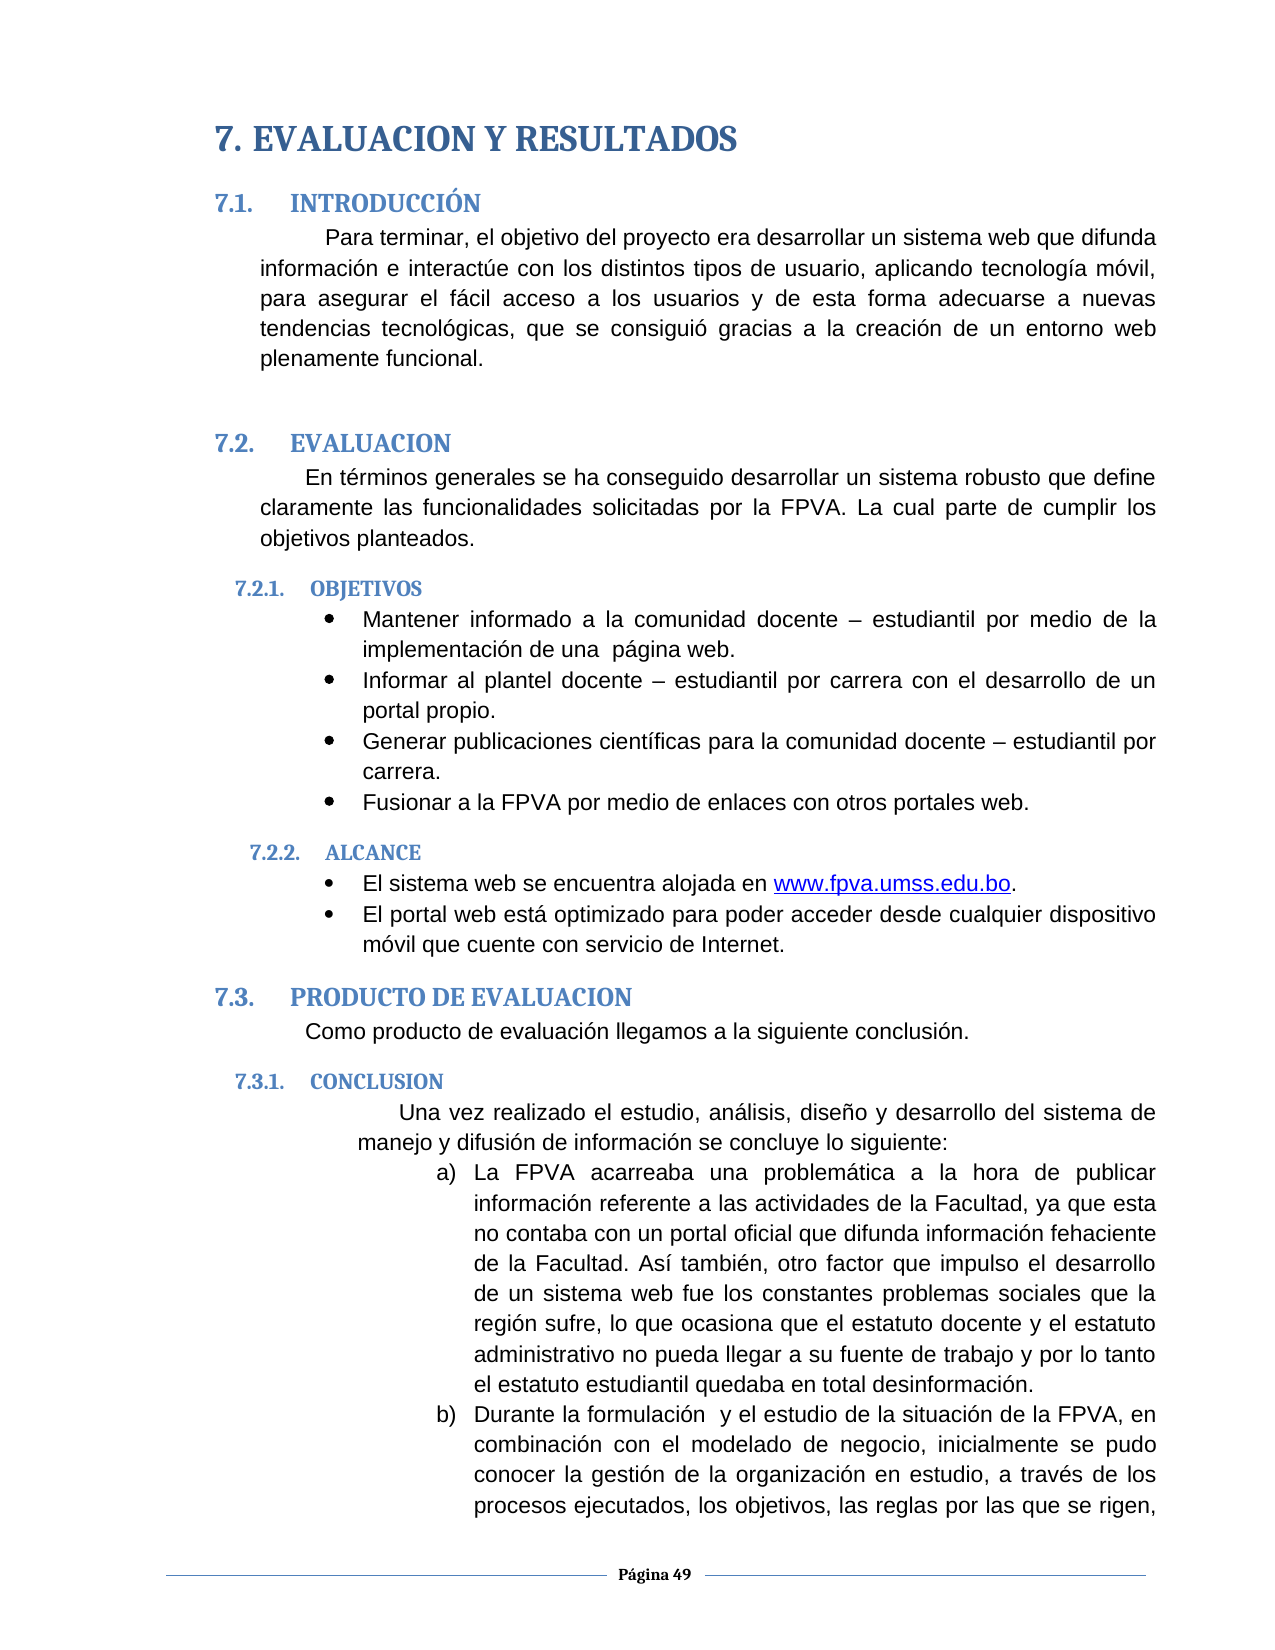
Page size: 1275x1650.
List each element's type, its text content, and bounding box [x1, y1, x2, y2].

list Informar al plantel docente – estudiantil por carrera con el desarrollo de un portal propio. [325, 667, 1157, 724]
list Como producto de evaluación llegamos a la siguiente conclusión. [305, 1018, 1157, 1044]
list El portal web está optimizado para poder acceder desde cualquier dispositivo móvil que cuente con servicio de Internet. [325, 901, 1157, 957]
subtitle CONCLUSION [235, 1069, 1157, 1095]
list La FPVA acarreaba una problemática a la hora de publicar información referente a las actividades de la Facultad, ya que esta no contaba con un portal oficial que difunda información fehaciente de la Facultad. Así también, otro factor que impulso el desarrollo de un sistema web fue los constantes problemas sociales que la región sufre, lo que ocasiona que el estatuto docente y el estatuto administrativo no pueda llegar a su fuente de trabajo y por lo tanto el estatuto estudiantil quedaba en total desinformación. [436, 1159, 1157, 1397]
subtitle ALCANCE [250, 840, 1157, 867]
list Para terminar, el objetivo del proyecto era desarrollar un sistema web que difunda información e interactúe con los distintos tipos de usuario, aplicando tecnología móvil, para asegurar el fácil acceso a los usuarios y de esta forma adecuarse a nuevas tendencias tecnológicas, que se consiguió gracias a la creación de un entorno web plenamente funcional. [260, 224, 1157, 371]
list Una vez realizado el estudio, análisis, diseño y desarrollo del sistema de manejo y difusión de información se concluye lo siguiente: [357, 1099, 1157, 1155]
subtitle EVALUACION [215, 428, 1157, 459]
list Fusionar a la FPVA por medio de enlaces con otros portales web. [325, 788, 1157, 815]
list Mantener informado a la comunidad docente – estudiantil por medio de la implementación de una página web. [325, 606, 1157, 663]
list El sistema web se encuentra alojada en www.fpva.umss.edu.bo. [325, 870, 1157, 897]
list Generar publicaciones científicas para la comunidad docente – estudiantil por carrera. [325, 728, 1157, 785]
list En términos generales se ha conseguido desarrollar un sistema robusto que define claramente las funcionalidades solicitadas por la FPVA. La cual parte de cumplir los objetivos planteados. [260, 464, 1157, 551]
subtitle EVALUACION Y RESULTADOS [215, 118, 1157, 161]
subtitle PRODUCTO DE EVALUACION [215, 982, 1157, 1013]
subtitle INTRODUCCIÓN [215, 188, 1157, 220]
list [436, 1401, 1157, 1518]
subtitle OBJETIVOS [235, 576, 1157, 602]
